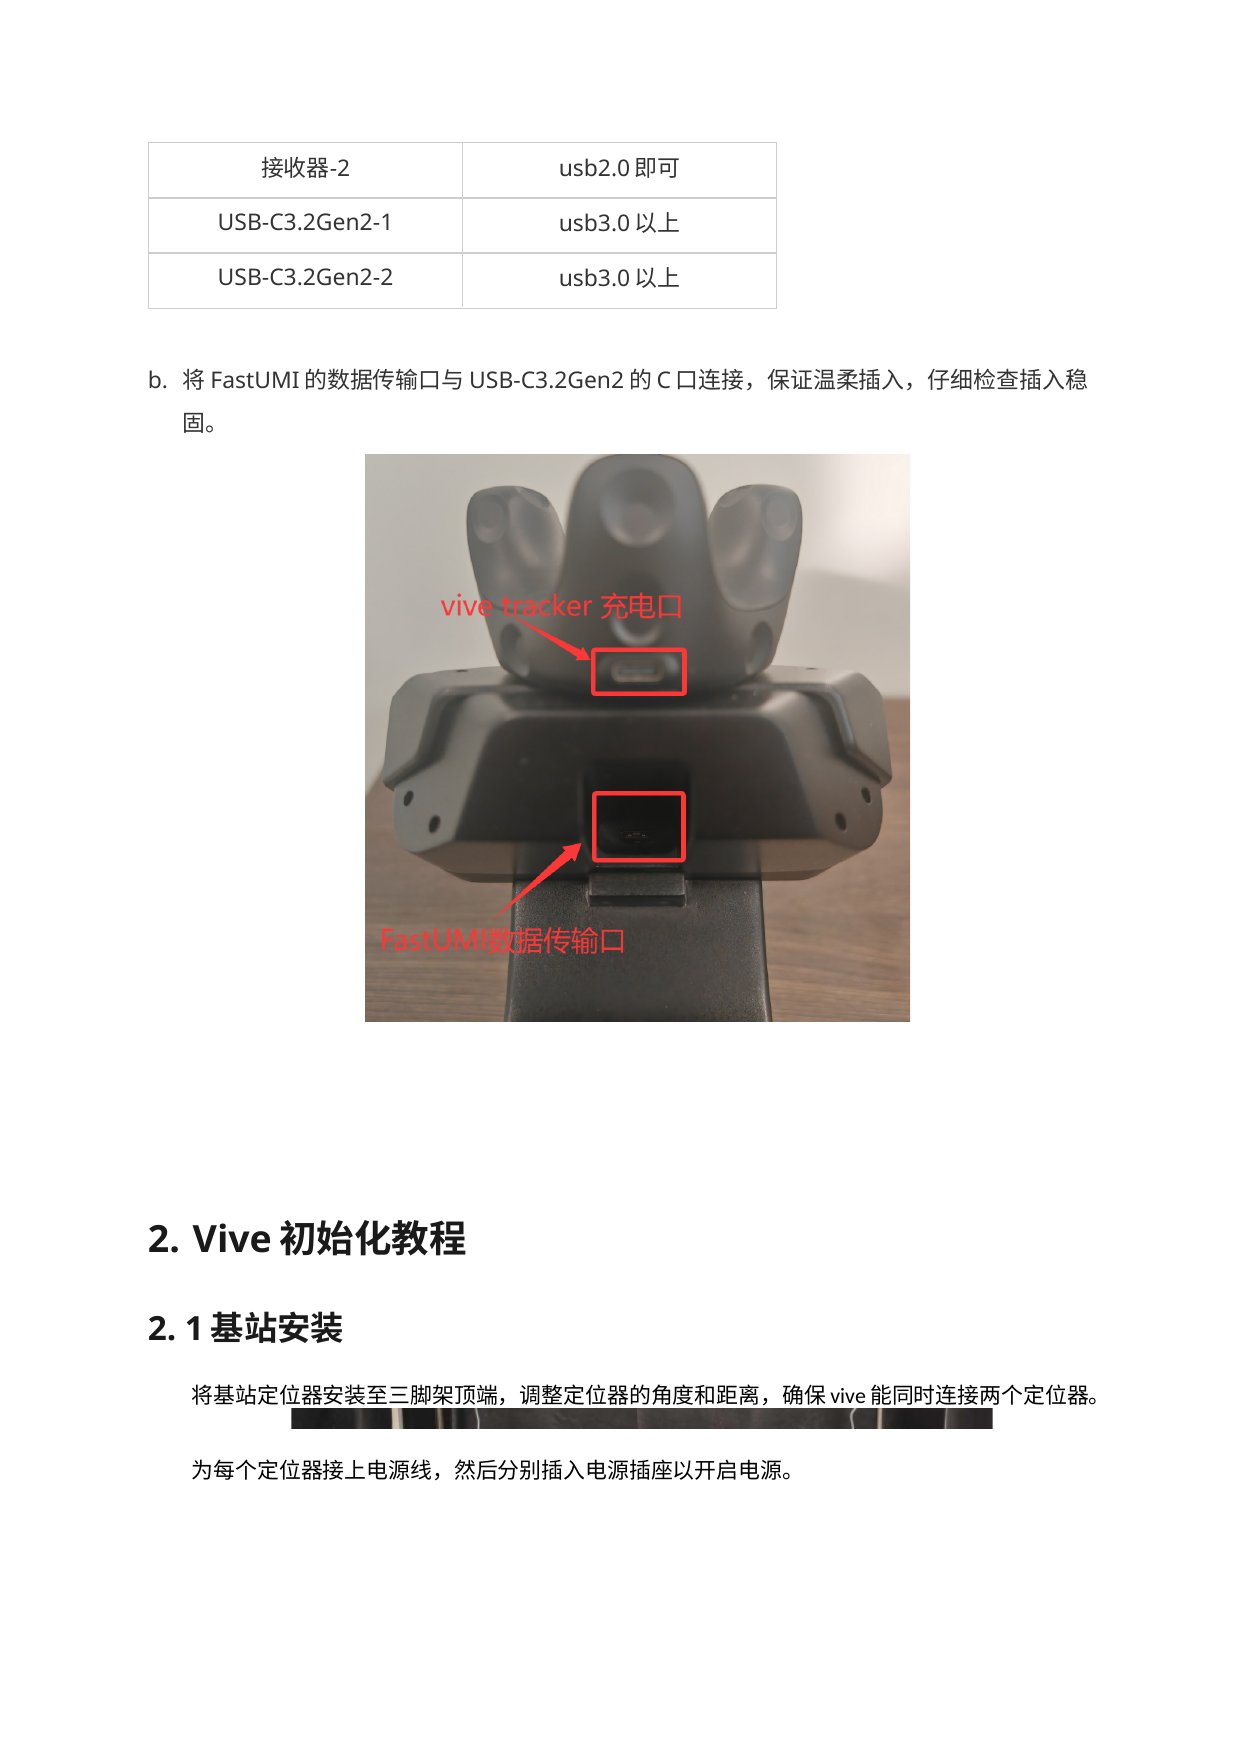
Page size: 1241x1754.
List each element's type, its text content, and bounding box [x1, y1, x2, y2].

table_cell 接收器-2 [149, 143, 462, 197]
text 将基站定位器安装至三脚架顶端，调整定位器的角度和距离，确保vive能同时连接两个定位器。 [148, 1384, 1093, 1409]
subtitle 2. 1基站安装 [148, 1302, 1093, 1350]
subtitle Vive初始化教程 [148, 1209, 1093, 1263]
table_cell USB-C3.2Gen2-1 [149, 199, 462, 252]
table_cell usb3.0以上 [463, 254, 776, 307]
table_cell usb3.0以上 [463, 199, 776, 252]
text 为每个定位器接上电源线，然后分别插入电源插座以开启电源。 [148, 1459, 1093, 1484]
picture [365, 454, 911, 1022]
table_cell usb2.0即可 [463, 143, 776, 197]
picture [291, 1408, 993, 1429]
table_cell USB-C3.2Gen2-2 [149, 254, 462, 307]
list 将FastUMI的数据传输口与USB-C3.2Gen2的C口连接，保证温柔插入，仔细检查插入稳固。 [148, 362, 1093, 438]
